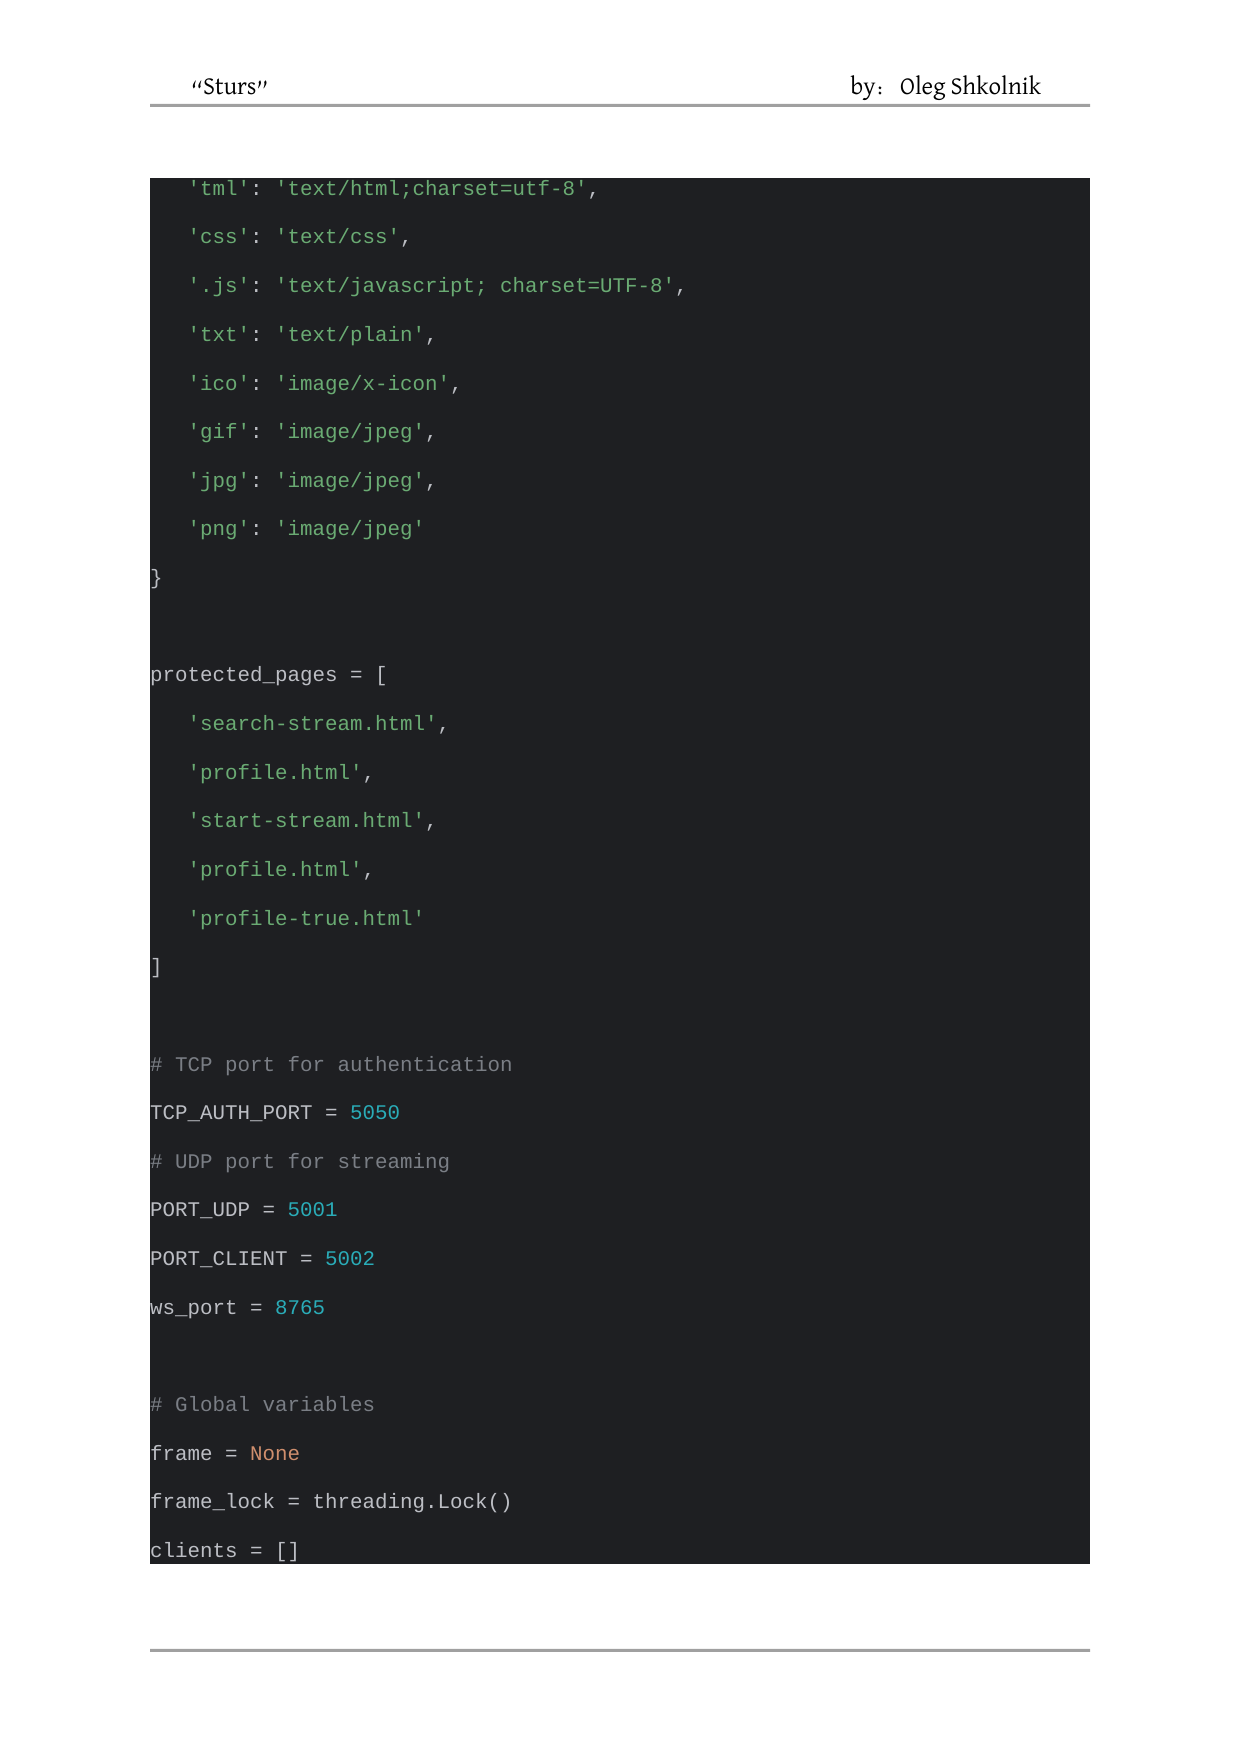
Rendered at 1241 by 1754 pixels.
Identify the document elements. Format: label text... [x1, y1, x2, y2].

text 'gif': 'image/jpeg', [150, 421, 1090, 445]
text # Global variables [150, 1394, 1090, 1418]
text PORT_UDP = 5001 [150, 1199, 1090, 1223]
text 'profile.html', [150, 859, 1090, 883]
text 'search-stream.html', [150, 713, 1090, 737]
text 'txt': 'text/plain', [150, 324, 1090, 347]
text ws_port = 8765 [150, 1297, 1090, 1320]
text 'ico': 'image/x-icon', [150, 372, 1090, 396]
text TCP_AUTH_PORT = 5050 [150, 1102, 1090, 1126]
text 'profile-true.html' [150, 908, 1090, 931]
text clients = [] [150, 1540, 1090, 1564]
text 'css': 'text/css', [150, 227, 1090, 250]
text protected_pages = [ [150, 664, 1090, 688]
text 'png': 'image/jpeg' [150, 518, 1090, 542]
text } [150, 567, 1090, 591]
text '.js': 'text/javascript; charset=UTF-8', [150, 275, 1090, 299]
text PORT_CLIENT = 5002 [150, 1248, 1090, 1272]
text # UDP port for streaming [150, 1151, 1090, 1174]
text ] [150, 956, 1090, 980]
text 'tml': 'text/html;charset=utf-8', [150, 178, 1090, 202]
text 'jpg': 'image/jpeg', [150, 470, 1090, 493]
text 'profile.html', [150, 762, 1090, 785]
text frame_lock = threading.Lock() [150, 1491, 1090, 1515]
text # TCP port for authentication [150, 1053, 1090, 1077]
text frame = None [150, 1443, 1090, 1466]
text 'start-stream.html', [150, 810, 1090, 834]
